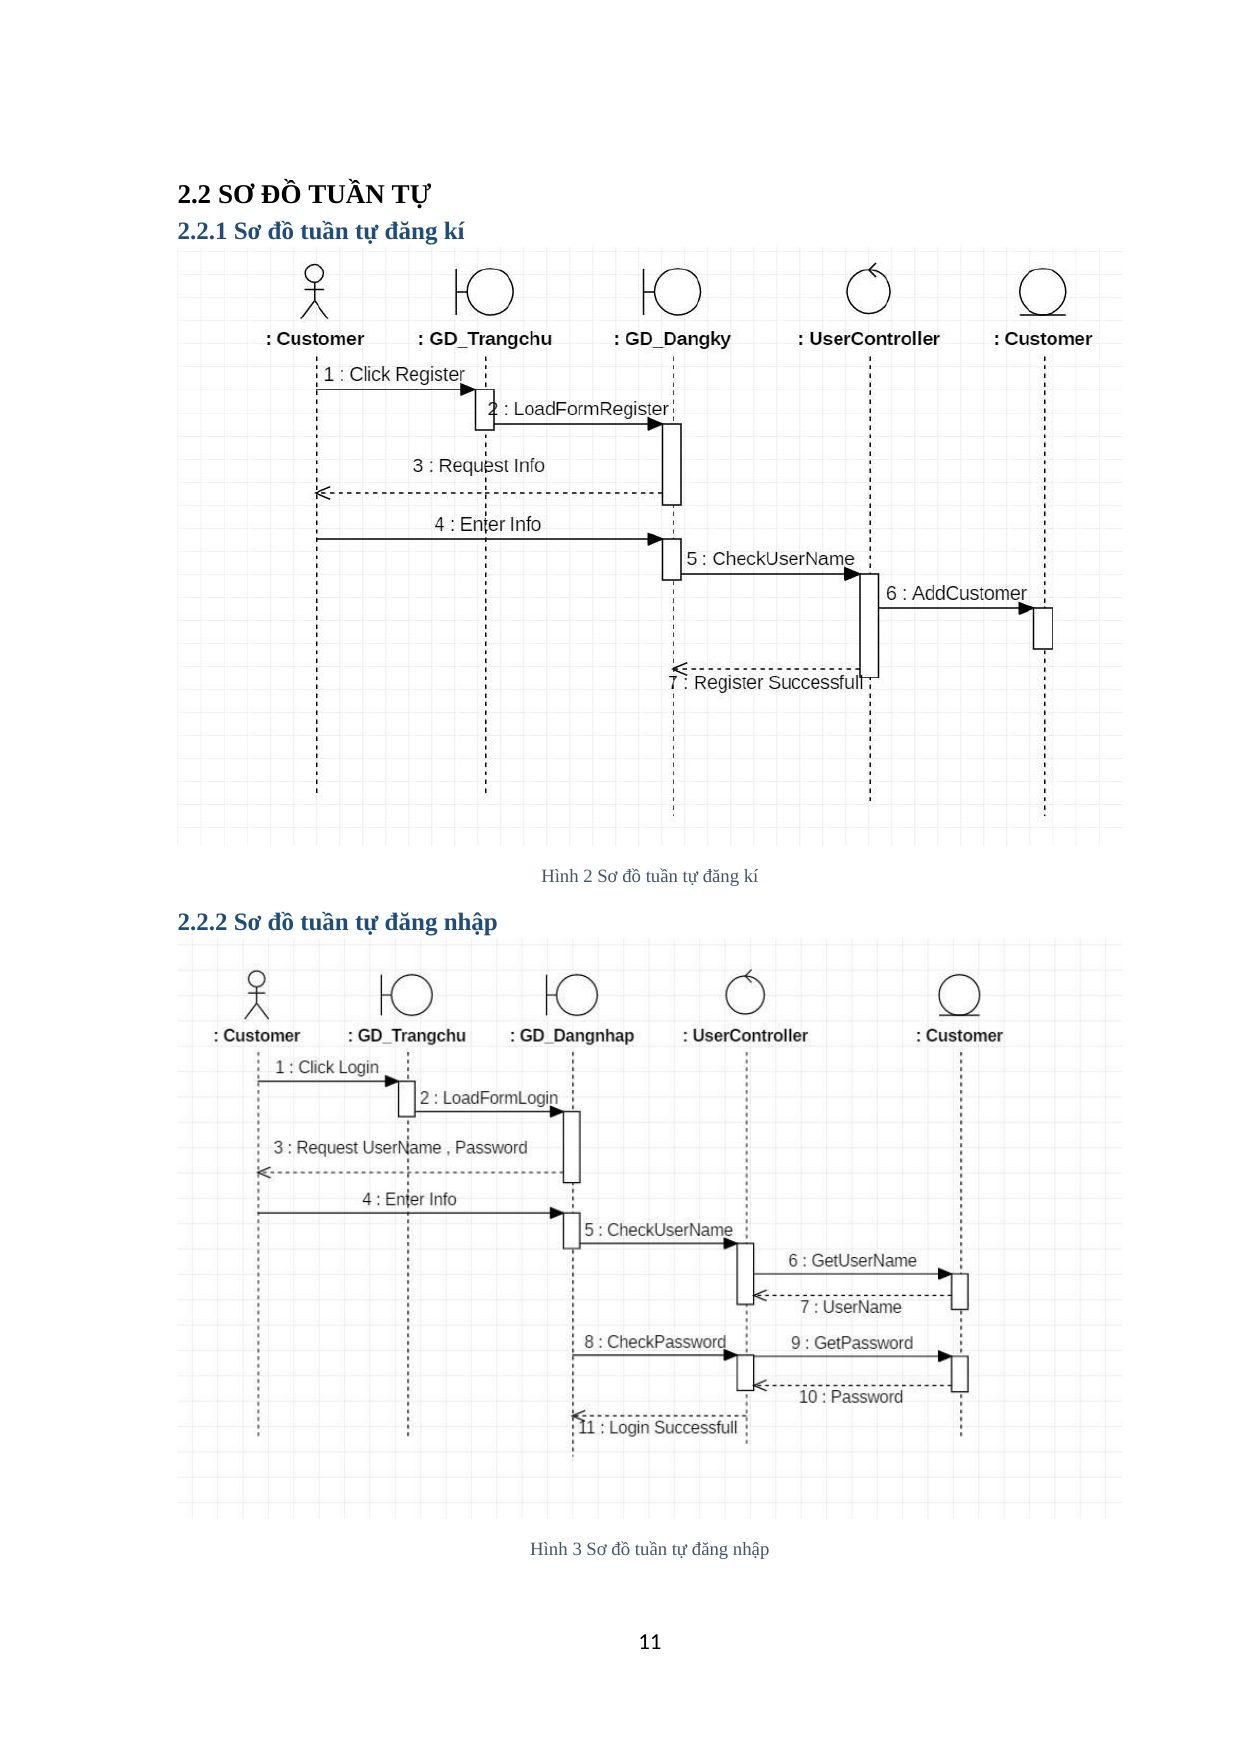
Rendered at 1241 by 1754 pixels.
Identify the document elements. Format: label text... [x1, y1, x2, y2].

subtitle 2.2.1 Sơ đồ tuần tự đăng kí [177, 216, 1122, 245]
picture [177, 938, 1123, 1519]
text Hình 2 Sơ đồ tuần tự đăng kí [177, 865, 1122, 886]
subtitle 2.2 SƠ ĐỒ TUẦN TỰ [177, 178, 1122, 209]
text Hình 3 Sơ đồ tuần tự đăng nhập [177, 1538, 1122, 1559]
picture [177, 247, 1123, 846]
subtitle 2.2.2 Sơ đồ tuần tự đăng nhập [177, 907, 1122, 936]
